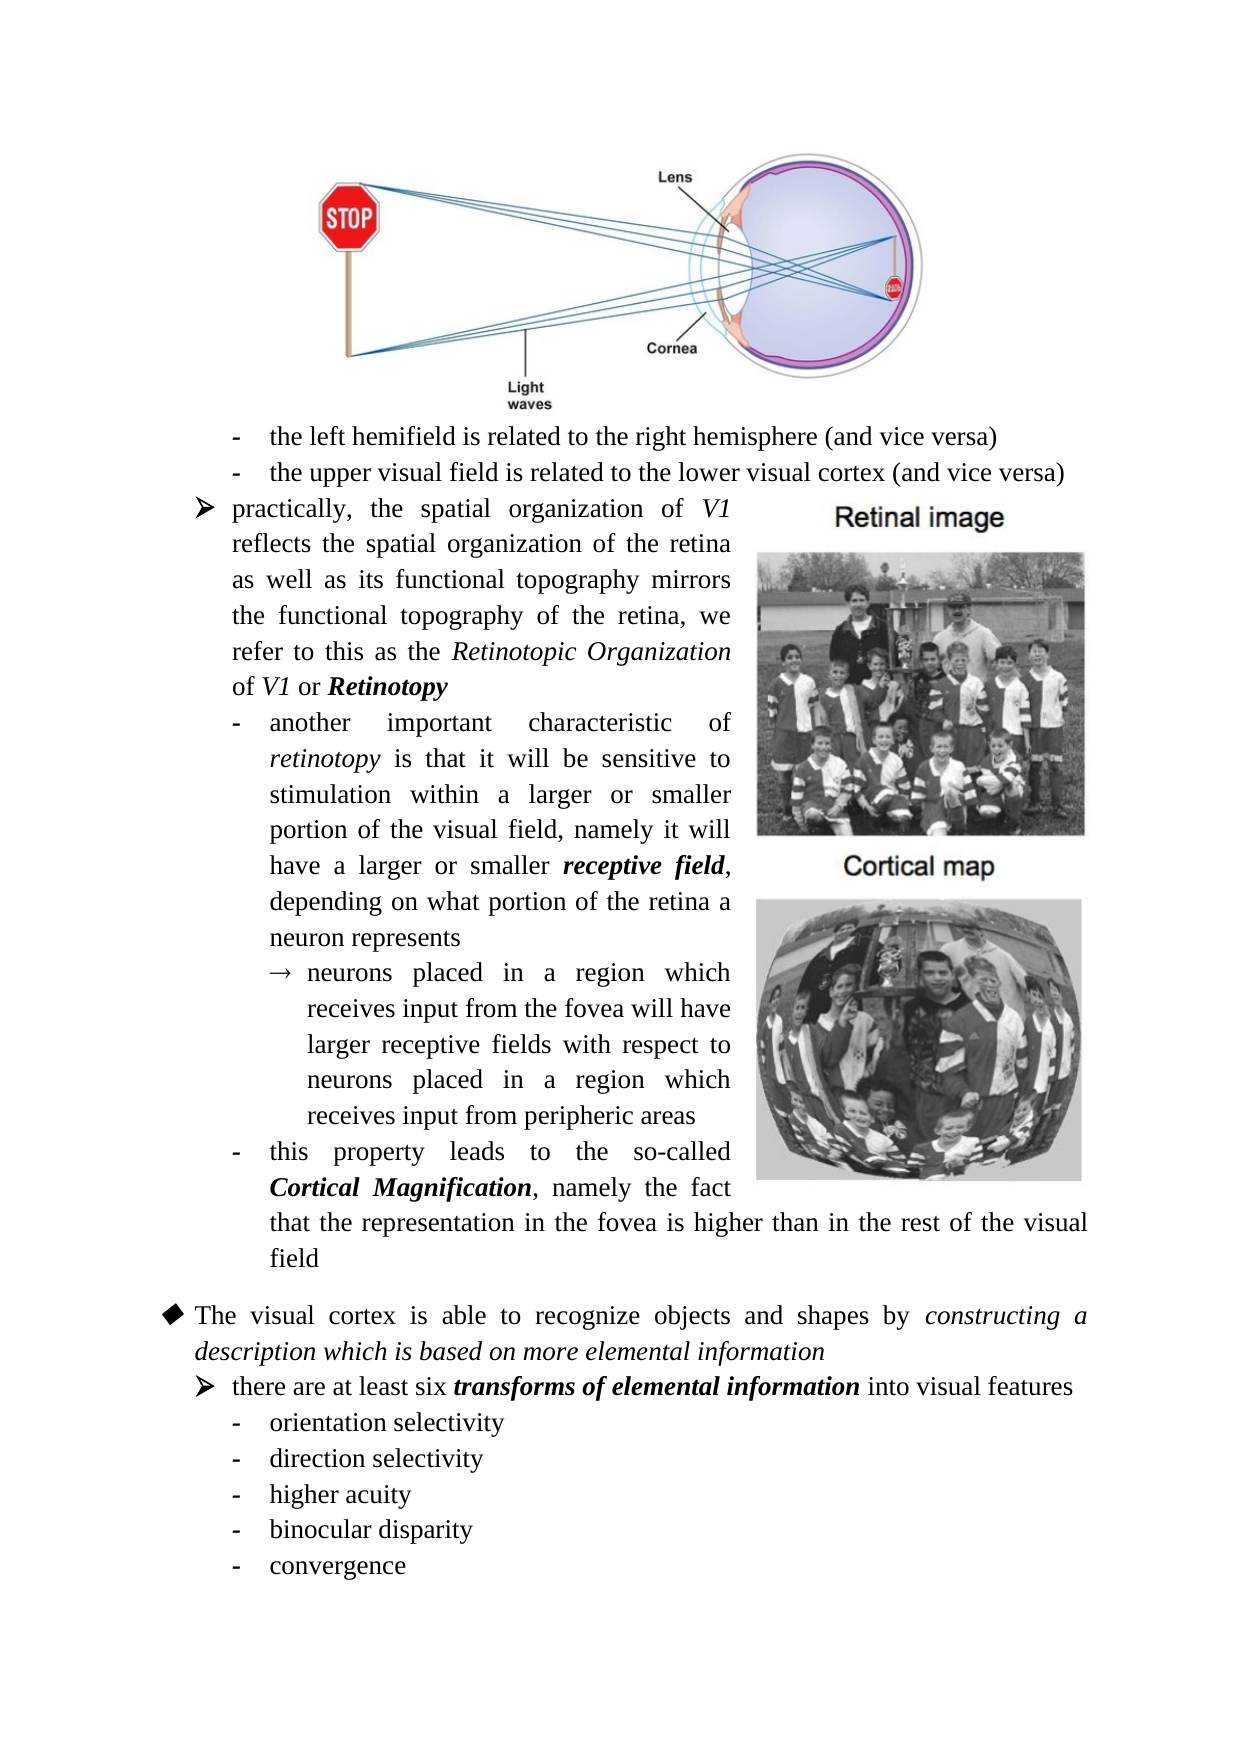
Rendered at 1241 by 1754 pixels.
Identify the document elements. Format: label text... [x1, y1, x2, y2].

list higher acuity [232, 1478, 1090, 1509]
list direction selectivity [232, 1442, 1090, 1473]
list there are at least six transforms of elemental information into visual features [194, 1370, 1090, 1402]
list The visual cortex is able to recognize objects and shapes by constructing a description which is based on more elemental information [157, 1299, 1090, 1366]
list orientation selectivity [232, 1406, 1090, 1437]
list this property leads to the so-called Cortical Magnification, namely the fact that the representation in the fovea is higher than in the rest of the visual field [232, 1135, 1090, 1273]
list the upper visual field is related to the lower visual cortex (and vice versa) [232, 456, 1090, 487]
list practically, the spatial organization of V1 reflects the spatial organization of the retina as well as its functional topography mirrors the functional topography of the retina, we refer to this as the Retinotopic Organization of V1 or Retinotopy [194, 492, 1090, 702]
list the left hemifield is related to the right hemisphere (and vice versa) [232, 420, 1090, 451]
list binocular disparity [232, 1513, 1090, 1545]
list neurons placed in a region which receives input from the fovea will have larger receptive fields with respect to neurons placed in a region which receives input from peripheric areas [269, 956, 750, 1131]
list another important characteristic of retinotopy is that it will be sensitive to stimulation within a larger or smaller portion of the visual field, namely it will have a larger or smaller receptive field, depending on what portion of the retina a neuron represents [232, 706, 750, 952]
list convergence [232, 1549, 1090, 1580]
